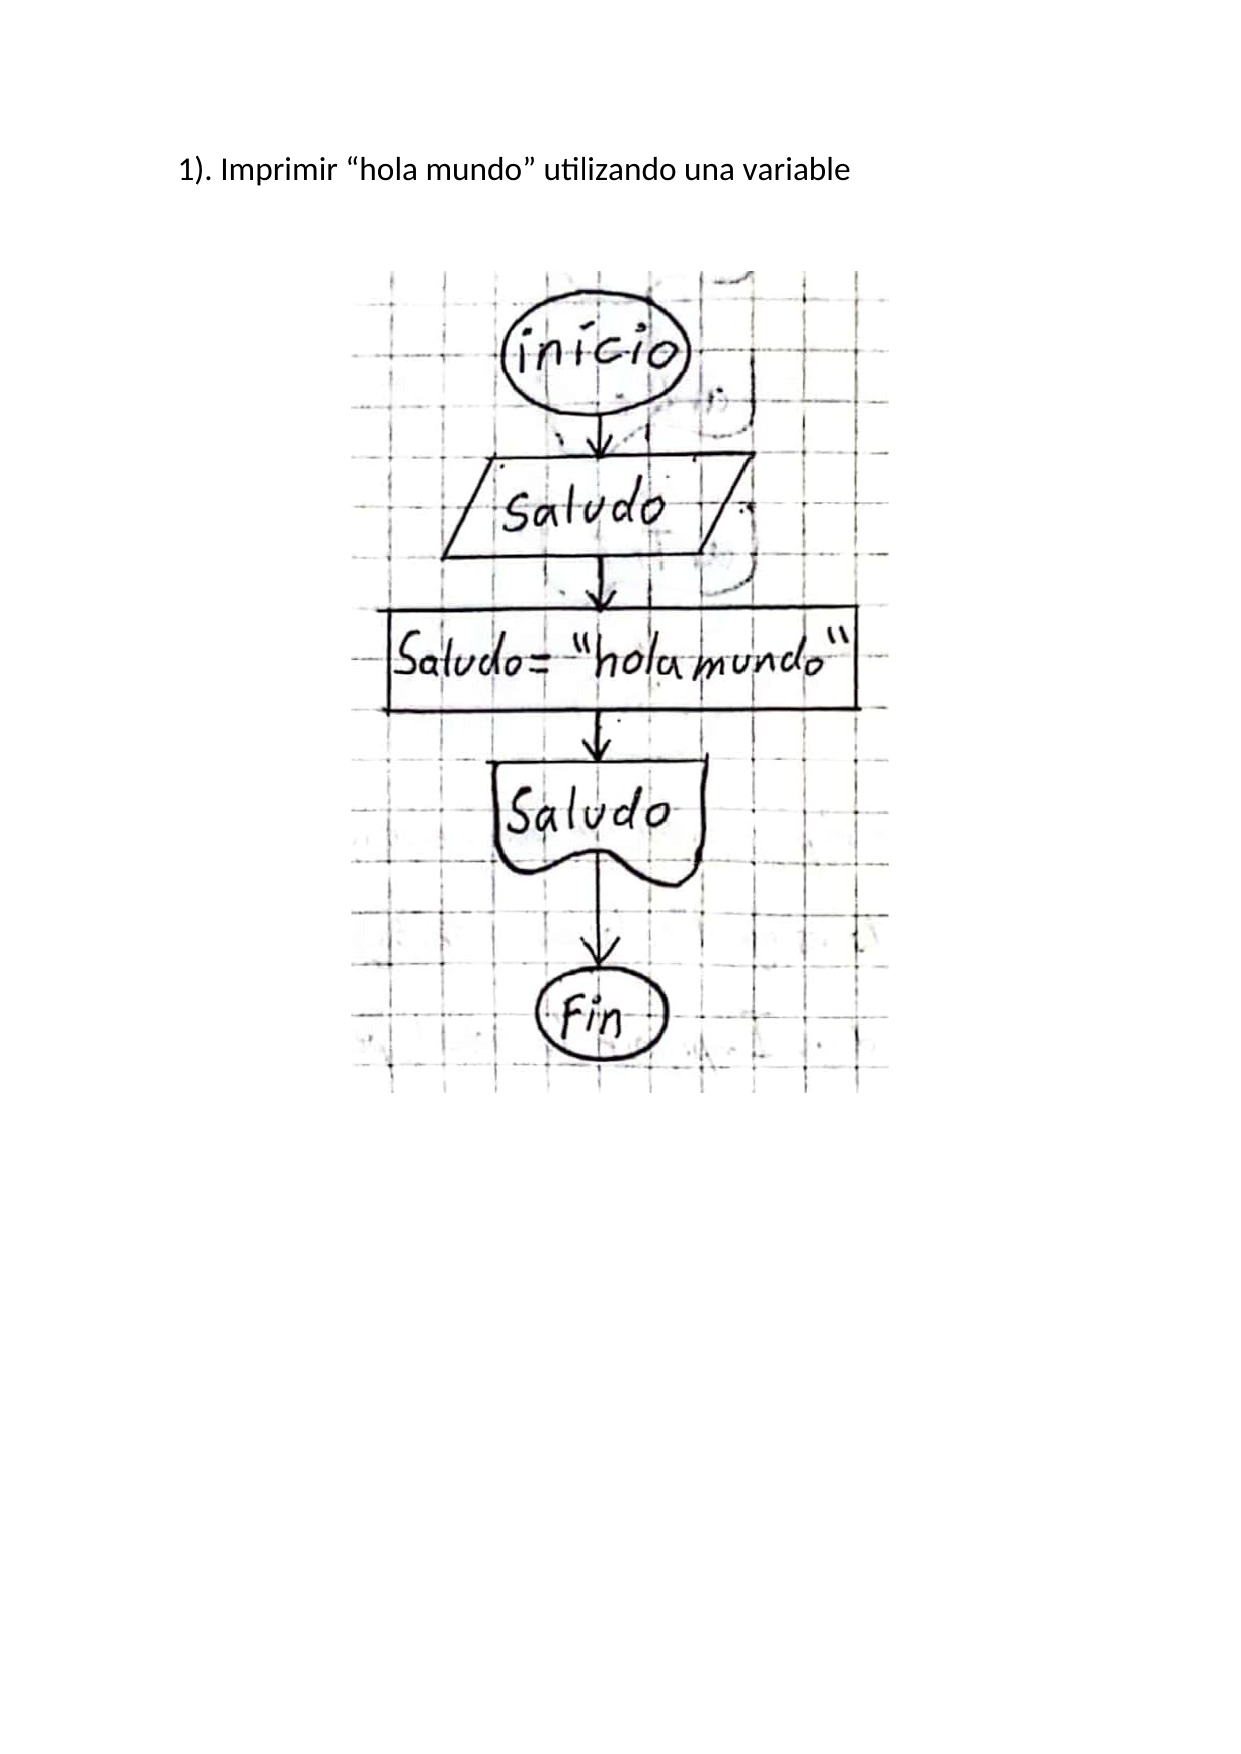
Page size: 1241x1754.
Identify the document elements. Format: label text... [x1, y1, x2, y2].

text 1). Imprimir “hola mundo” utilizando una variable [177, 148, 1063, 188]
picture [351, 271, 889, 1093]
